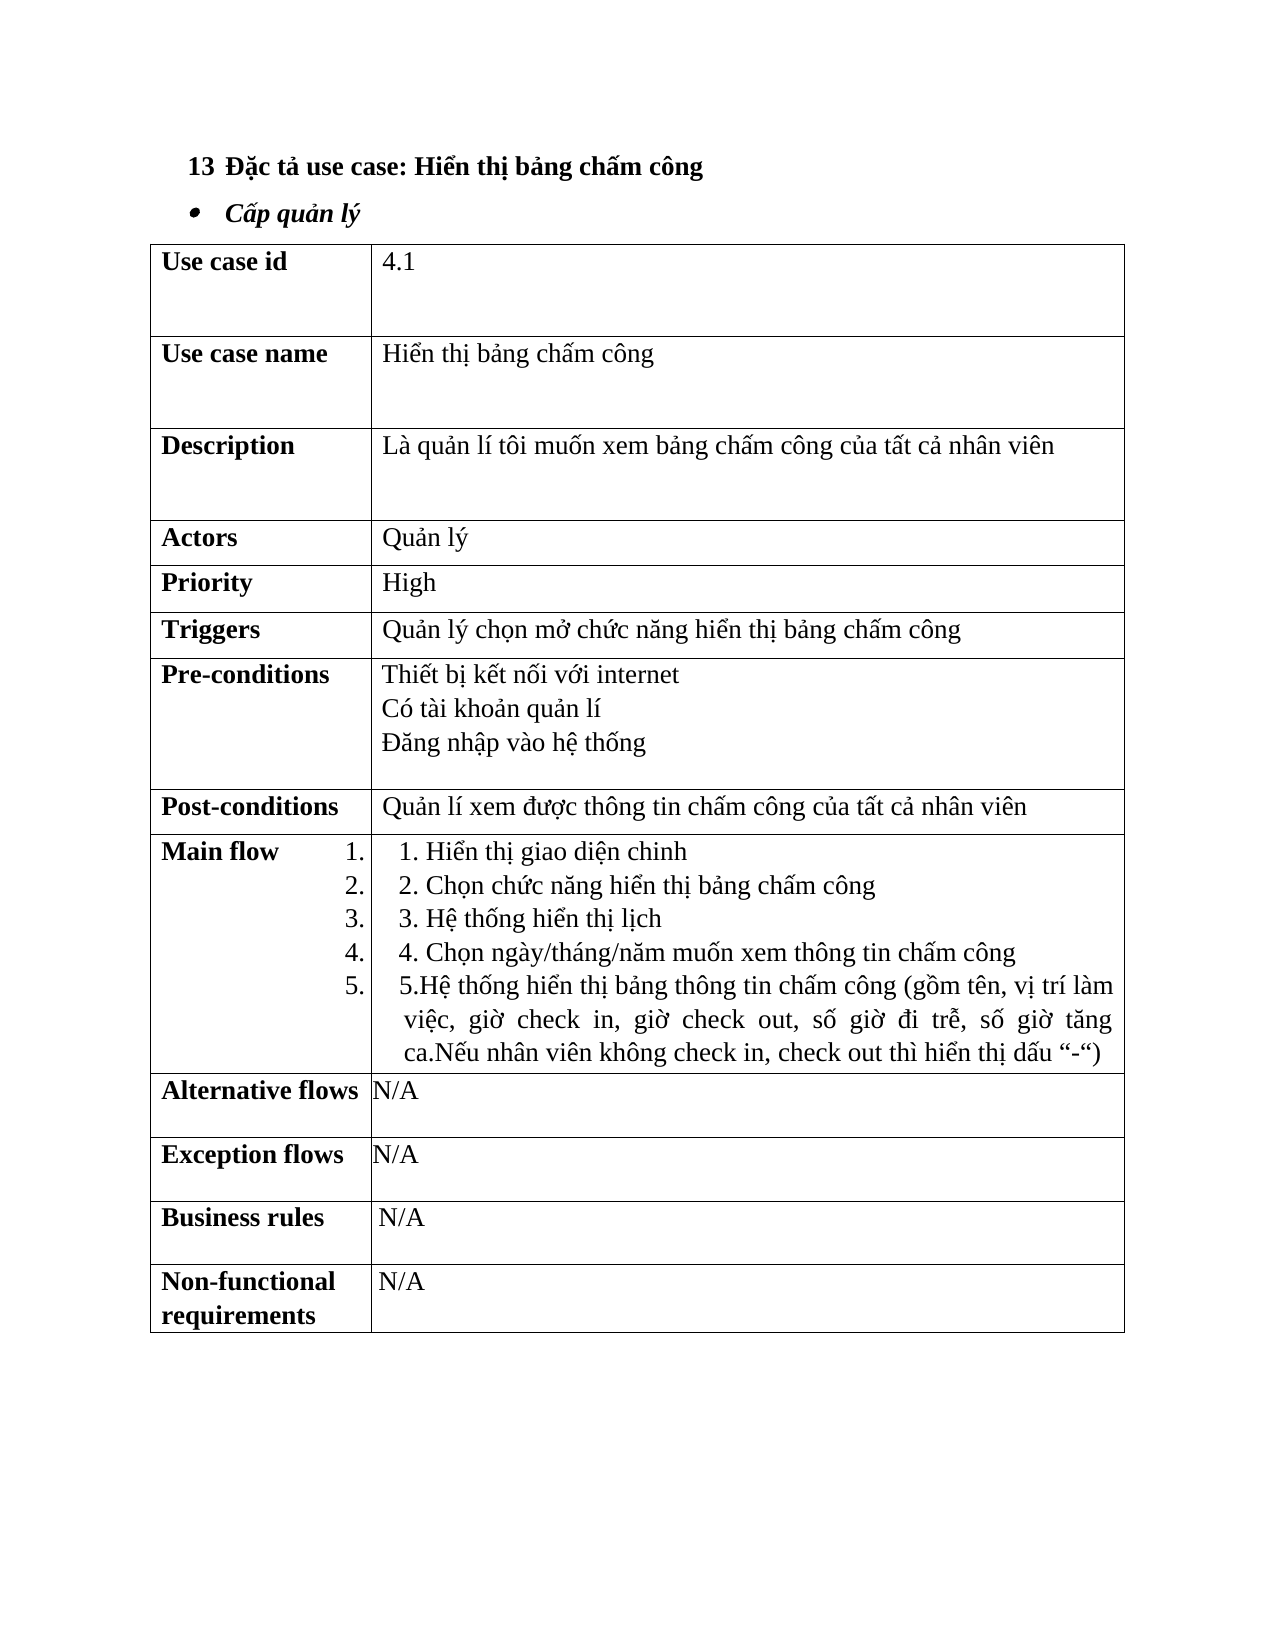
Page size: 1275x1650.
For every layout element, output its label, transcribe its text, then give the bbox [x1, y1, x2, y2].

table_cell Hiển thị bảng chấm công [372, 337, 1124, 428]
table_cell Use case name [151, 337, 371, 428]
table_cell N/A [372, 1138, 1124, 1201]
table_cell 1. 1. Hiển thị giao diện chinh 2. 2. Chọn chức năng hiển thị bảng chấm công 3. 3. Hệ thống hiển thị lịch 4. 4. Chọn ngày/tháng/năm muốn xem thông tin chấm công 5. 5.Hệ thống hiển thị bảng thông tin chấm công (gồm tên, vị trí làm việc, giờ check in, giờ check out, số giờ đi trễ, số giờ tăng ca.Nếu nhân viên không check in, check out thì hiển thị dấu “-“) [372, 835, 1124, 1073]
table_cell N/A [372, 1202, 1124, 1264]
table_cell Post-conditions [151, 790, 371, 834]
table_cell - Thiết bị kết nối với internet - Có tài khoản quản lí - Đăng nhập vào hệ thống [372, 659, 1124, 789]
table_cell Actors [151, 521, 371, 565]
table_cell Main flow [151, 835, 371, 1073]
table_cell Alternative flows [151, 1074, 371, 1137]
table_cell Là quản lí tôi muốn xem bảng chấm công của tất cả nhân viên [372, 429, 1124, 520]
table_cell Pre-conditions [151, 659, 371, 789]
table_cell Business rules [151, 1202, 371, 1264]
table_cell Quản lý chọn mở chức năng hiển thị bảng chấm công [372, 613, 1124, 658]
table_header 4.1 [372, 245, 1124, 336]
table_cell High [372, 566, 1124, 612]
list Cấp quản lý [187, 197, 1125, 228]
list Đặc tả use case: Hiển thị bảng chấm công [187, 150, 1125, 181]
table_cell Description [151, 429, 371, 520]
table_cell Exception flows [151, 1138, 371, 1201]
table_cell N/A [372, 1074, 1124, 1137]
table_cell Quản lý [372, 521, 1124, 565]
table_cell Non-functional requirements [151, 1265, 371, 1332]
table_cell Quản lí xem được thông tin chấm công của tất cả nhân viên [372, 790, 1124, 834]
table_cell N/A [372, 1265, 1124, 1332]
table_cell Priority [151, 566, 371, 612]
table_header Use case id [151, 245, 371, 336]
table_cell Triggers [151, 613, 371, 658]
